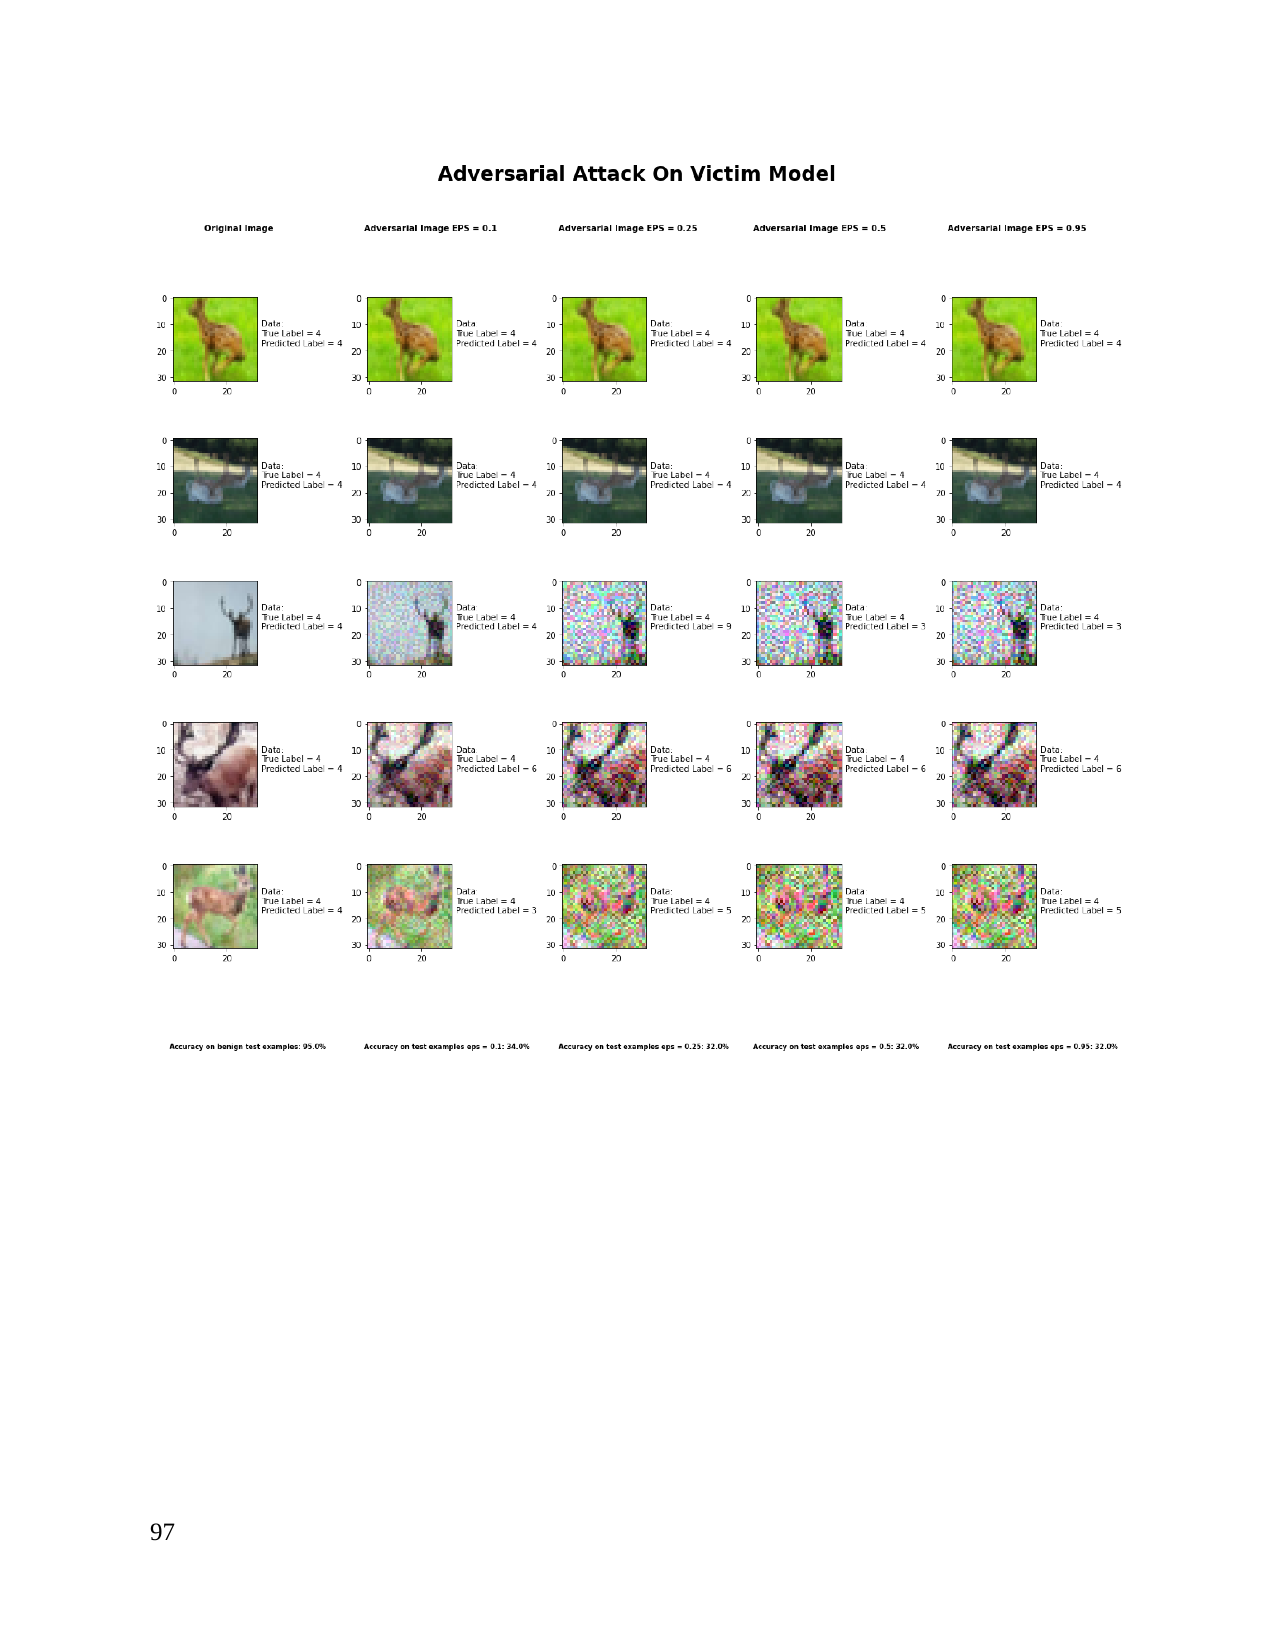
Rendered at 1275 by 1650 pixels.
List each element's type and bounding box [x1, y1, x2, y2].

picture [150, 150, 1125, 1096]
